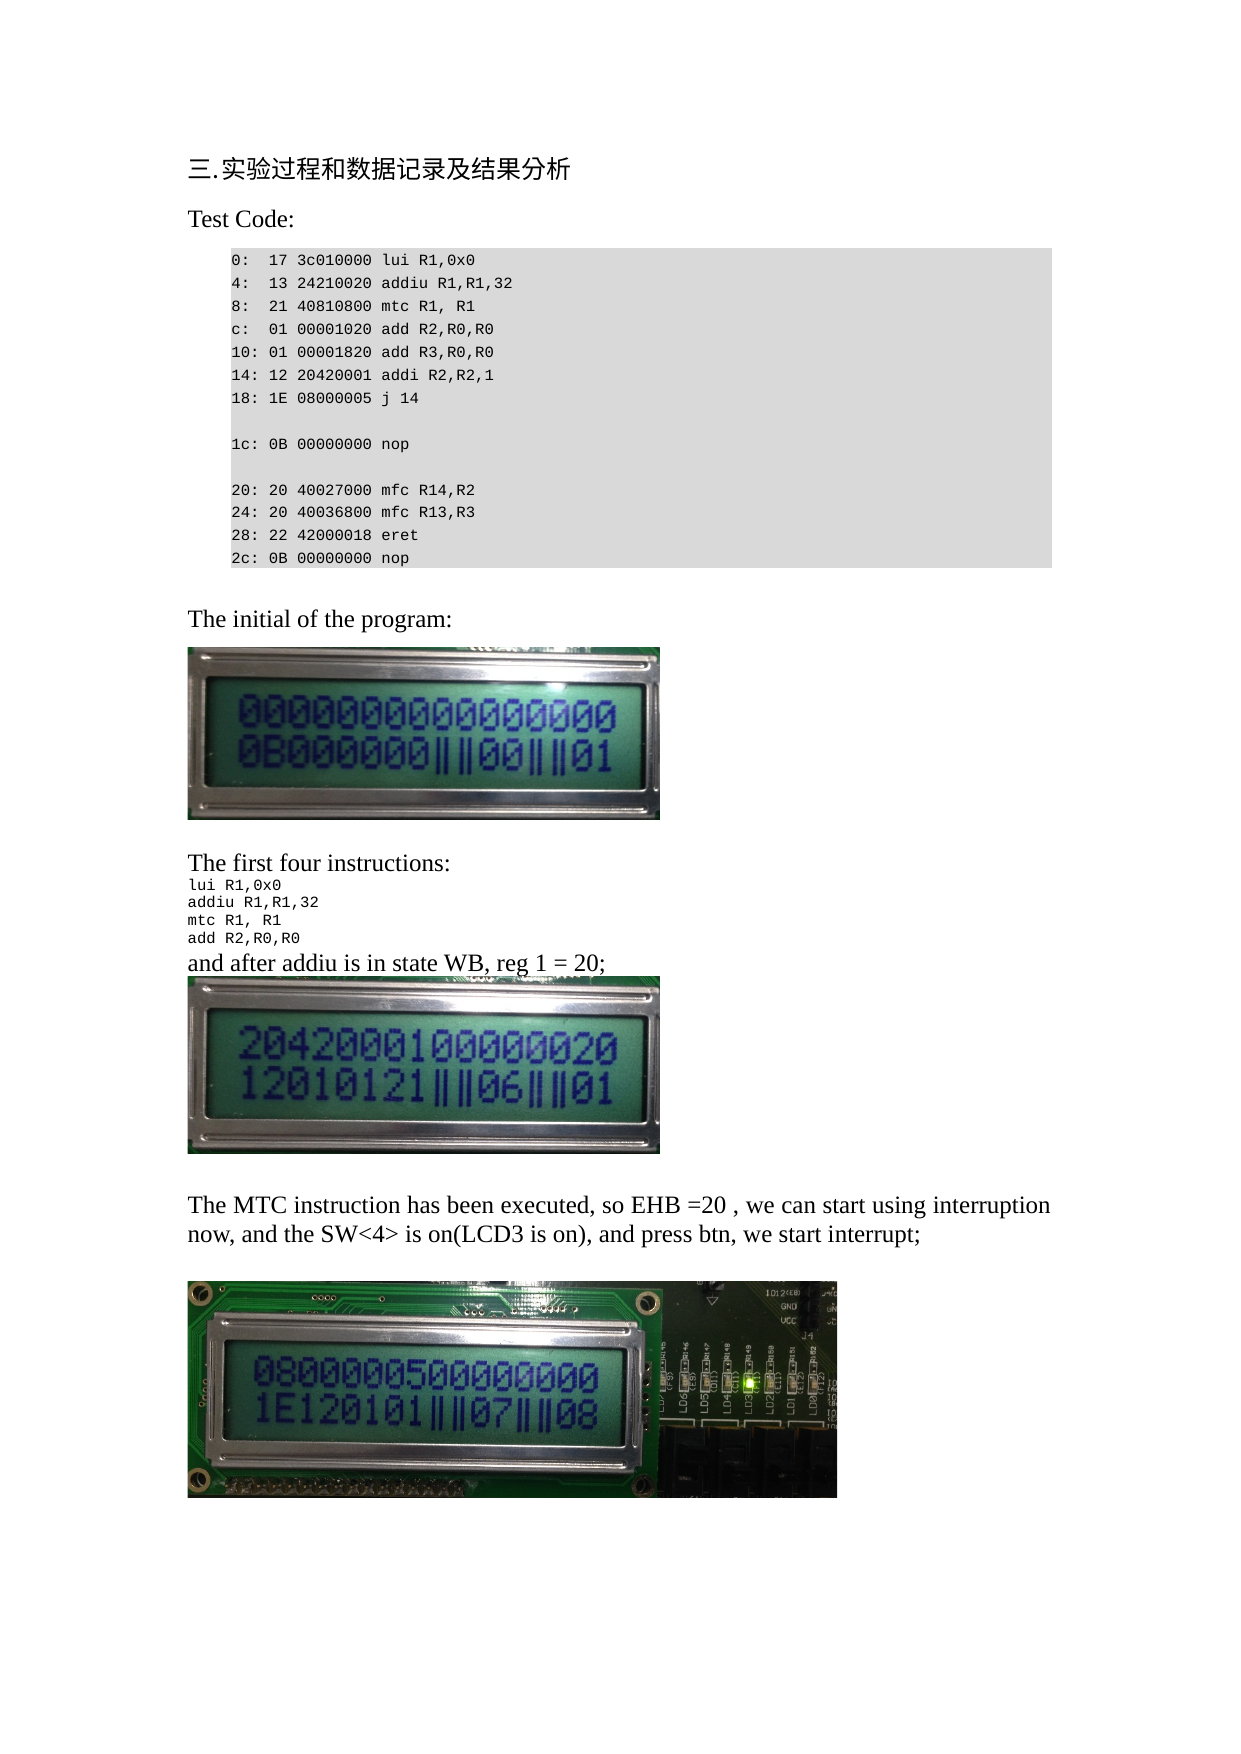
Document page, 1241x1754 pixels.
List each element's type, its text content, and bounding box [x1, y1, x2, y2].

text mtc R1, R1 [187, 912, 1053, 930]
text The initial of the program: [187, 604, 1053, 633]
text add R2,R0,R0 [187, 930, 1053, 948]
text Test Code: [187, 204, 1053, 233]
picture [187, 647, 660, 820]
table_header 0: 17 3c010000 lui R1,0x0 4: 13 24210020 addiu R1,R1,32 8: 21 40810800 mtc R1, R1 c: 01 00001020 add R2,R0,R0 10: 01 00001820 add R3,R0,R0 14: 12 20420001 addi R2,R2,1 18: 1E 08000005 j 14 1c: 0B 00000000 nop 20: 20 40027000 mfc R14,R2 24: 20 40036800 mfc R13,R3 28: 22 42000018 eret 2c: 0B 00000000 nop [231, 248, 1052, 568]
picture [187, 1281, 838, 1498]
text and after addiu is in state WB, reg 1 = 20; [187, 948, 1053, 977]
text addiu R1,R1,32 [187, 895, 1053, 912]
text The first four instructions: [187, 848, 1053, 877]
text lui R1,0x0 [187, 877, 1053, 895]
picture [187, 976, 660, 1154]
text The MTC instruction has been executed, so EHB =20 , we can start using interruption now, and the SW<4> is on(LCD3 is on), and press btn, we start interrupt; [187, 1190, 1053, 1247]
list 实验过程和数据记录及结果分析 [187, 150, 1053, 186]
